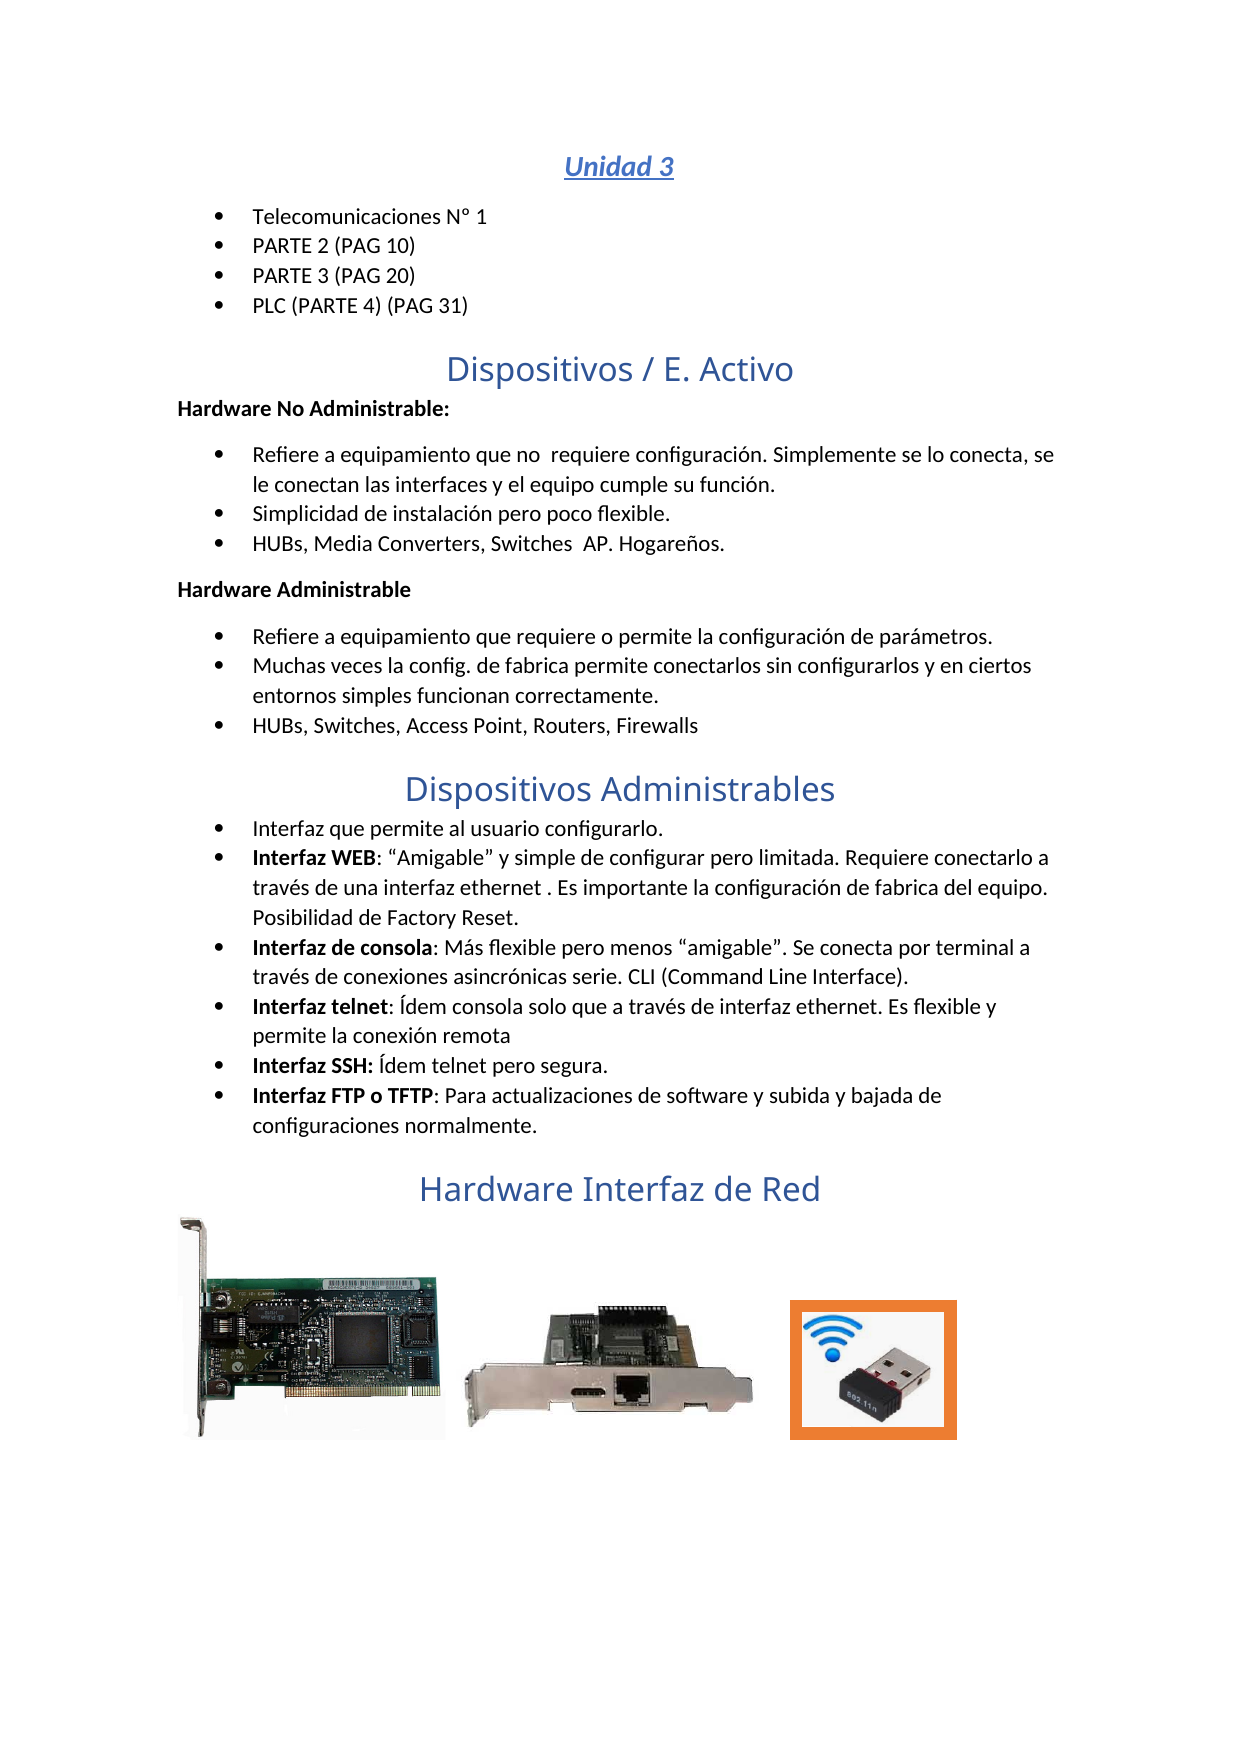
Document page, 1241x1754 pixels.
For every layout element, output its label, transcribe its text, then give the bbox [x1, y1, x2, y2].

list Muchas veces la config. de fabrica permite conectarlos sin configurarlos y en ciertos entornos simples funcionan correctamente. [215, 652, 1063, 709]
text Hardware Administrable [177, 576, 1063, 604]
list PARTE 2 (PAG 10) [215, 232, 1063, 260]
subtitle Hardware Interfaz de Red [177, 1165, 1063, 1211]
list Refiere a equipamiento que requiere o permite la configuración de parámetros. [215, 622, 1063, 650]
list Interfaz que permite al usuario configurarlo. [215, 814, 1063, 842]
list Interfaz SSH: Ídem telnet pero segura. [215, 1051, 1063, 1079]
list Simplicidad de instalación pero poco flexible. [215, 499, 1063, 528]
list Interfaz WEB: “Amigable” y simple de configurar pero limitada. Requiere conectarlo a través de una interfaz ethernet . Es importante la configuración de fabrica del equipo. Posibilidad de Factory Reset. [215, 843, 1063, 931]
list PLC (PARTE 4) (PAG 31) [215, 291, 1063, 319]
list PARTE 3 (PAG 20) [215, 261, 1063, 289]
text Hardware No Administrable: [177, 394, 1063, 422]
list Interfaz telnet: Ídem consola solo que a través de interfaz ethernet. Es flexible y permite la conexión remota [215, 992, 1063, 1050]
subtitle Dispositivos Administrables [177, 766, 1063, 811]
subtitle Dispositivos / E. Activo [177, 346, 1063, 391]
list Interfaz FTP o TFTP: Para actualizaciones de software y subida y bajada de configuraciones normalmente. [215, 1081, 1063, 1139]
list HUBs, Media Converters, Switches AP. Hogareños. [215, 529, 1063, 557]
text Unidad 3 [177, 148, 1063, 183]
picture [802, 1312, 944, 1427]
list Interfaz de consola: Más flexible pero menos “amigable”. Se conecta por terminal a través de conexiones asincrónicas serie. CLI (Command Line Interface). [215, 933, 1063, 990]
picture [177, 1213, 790, 1440]
list Telecomunicaciones Nº 1 [215, 202, 1063, 230]
list HUBs, Switches, Access Point, Routers, Firewalls [215, 711, 1063, 739]
list Refiere a equipamiento que no requiere configuración. Simplemente se lo conecta, se le conectan las interfaces y el equipo cumple su función. [215, 440, 1063, 498]
